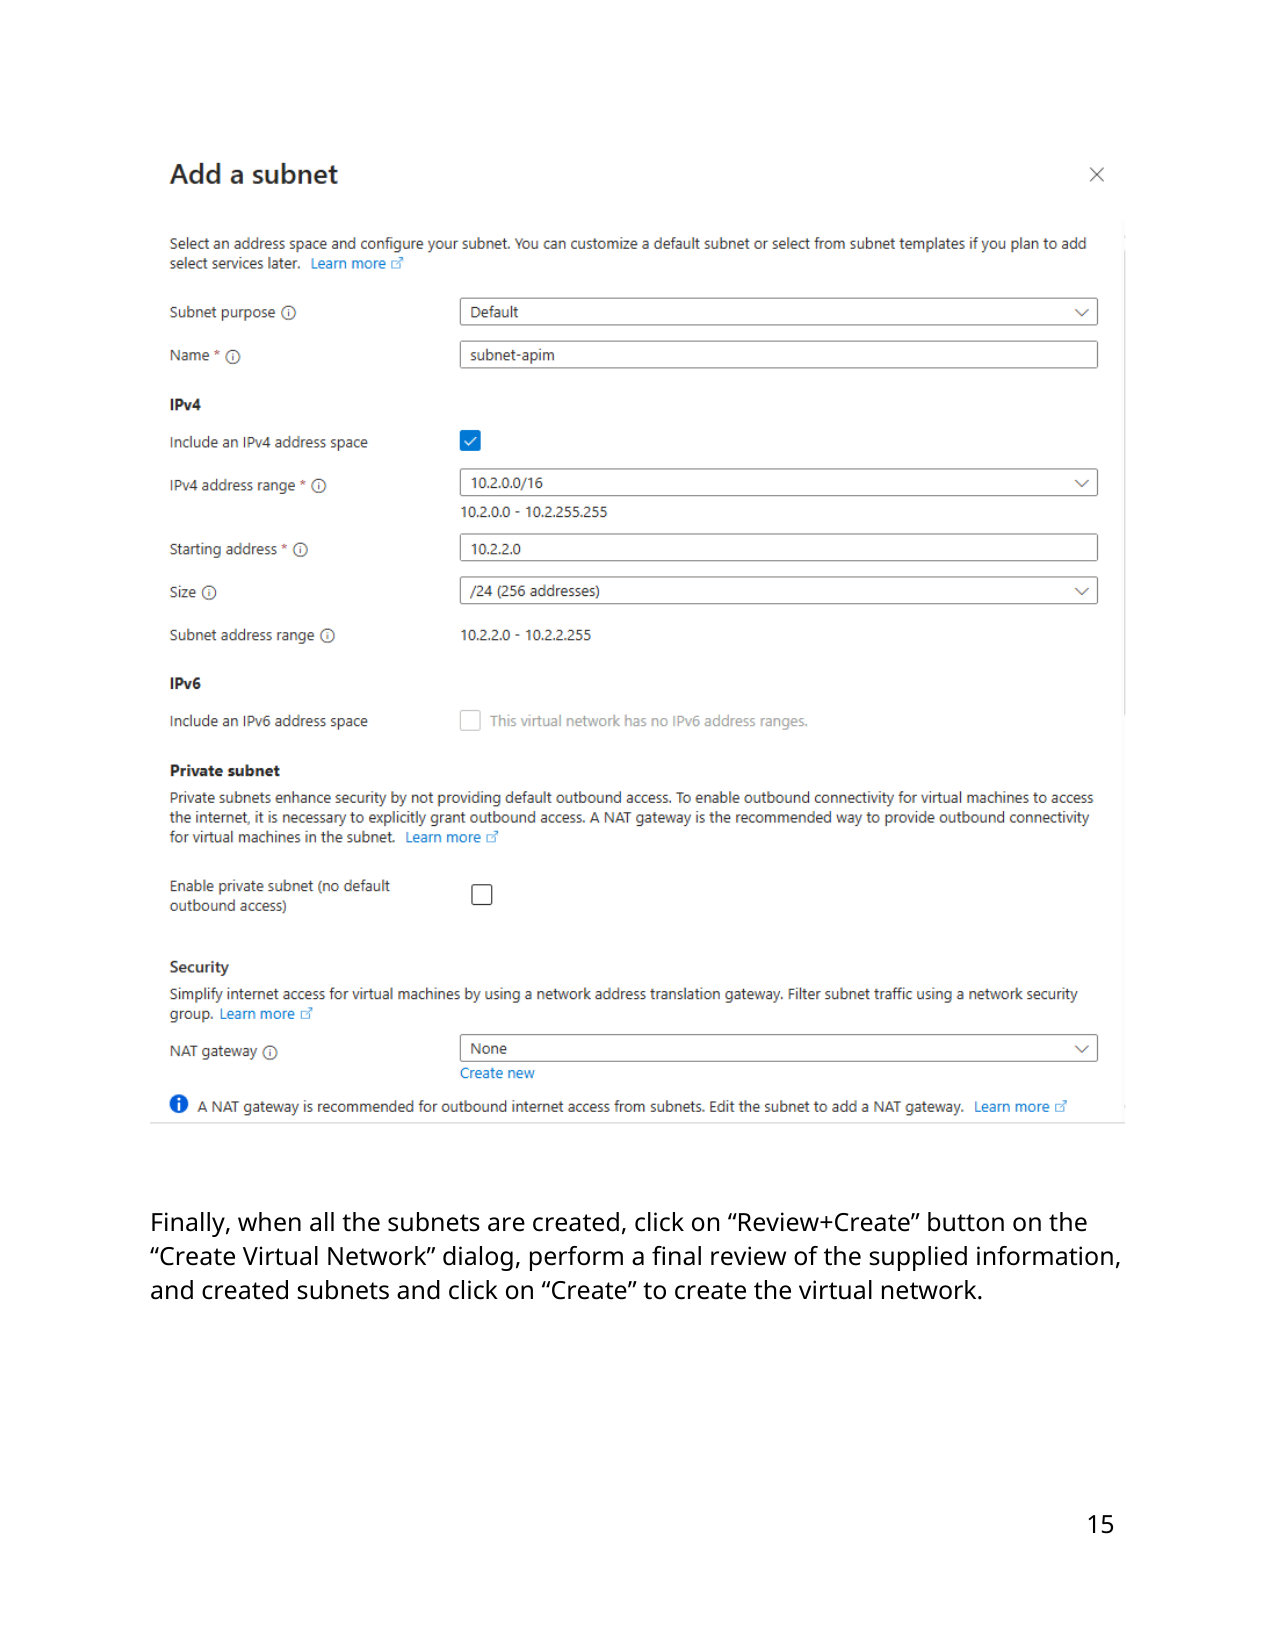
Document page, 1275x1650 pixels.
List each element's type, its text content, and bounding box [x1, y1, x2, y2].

picture [150, 150, 1125, 1134]
text Finally, when all the subnets are created, click on “Review+Create” button on the “Create Virtual Network” dialog, perform a final review of the supplied information, and created subnets and click on “Create” to create the virtual network. [150, 1205, 1125, 1307]
